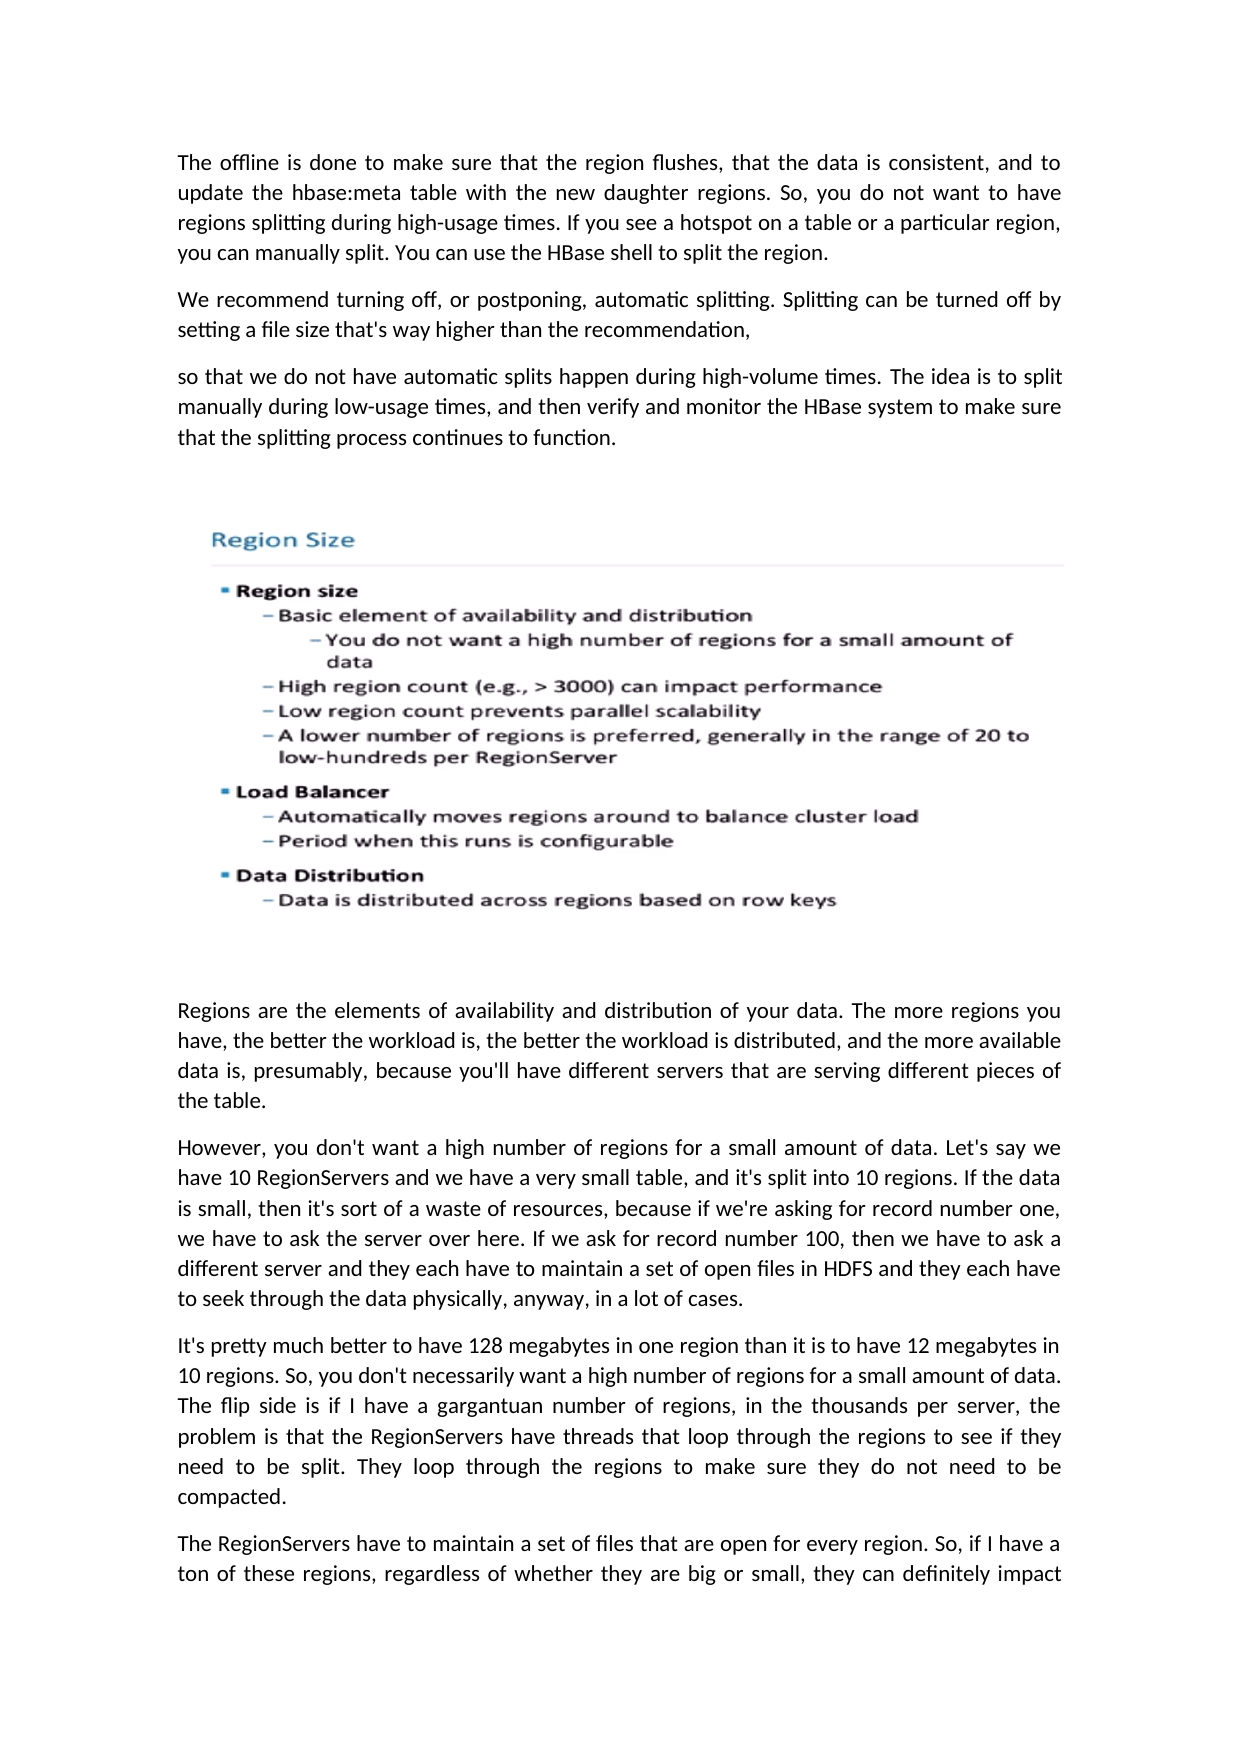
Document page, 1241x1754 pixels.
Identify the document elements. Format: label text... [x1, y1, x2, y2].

text Regions are the elements of availability and distribution of your data. The more regions you have, the better the workload is, the better the workload is distributed, and the more available data is, presumably, because you'll have different servers that are serving different pieces of the table. [177, 996, 1063, 1114]
text We recommend turning off, or postponing, automatic splitting. Splitting can be turned off by setting a file size that's way higher than the recommendation, [177, 285, 1063, 343]
text The offline is done to make sure that the region flushes, that the data is consistent, and to update the hbase:meta table with the new daughter regions. So, you do not want to have regions splitting during high-usage times. If you see a hotspot on a table or a particular region, you can manually split. You can use the HBase shell to split the region. [177, 148, 1063, 266]
text However, you don't want a high number of regions for a small amount of data. Let's say we have 10 RegionServers and we have a very small table, and it's split into 10 regions. If the data is small, then it's sort of a waste of resources, because if we're asking for record number one, we have to ask the server over here. If we ask for record number 100, then we have to ask a different server and they each have to maintain a set of open files in HDFS and they each have to seek through the data physically, anyway, in a lot of cases. [177, 1133, 1063, 1312]
text It's pretty much better to have 128 megabytes in one region than it is to have 12 megabytes in 10 regions. So, you don't necessarily want a high number of regions for a small amount of data. The flip side is if I have a gargantuan number of regions, in the thousands per server, the problem is that the RegionServers have threads that loop through the regions to see if they need to be split. They loop through the regions to make sure they do not need to be compacted. [177, 1331, 1063, 1510]
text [177, 1529, 1063, 1587]
text so that we do not have automatic splits happen during high-volume times. The idea is to split manually during low-usage times, and then verify and monitor the HBase system to make sure that the splitting process continues to function. [177, 362, 1063, 451]
picture [177, 516, 1079, 930]
